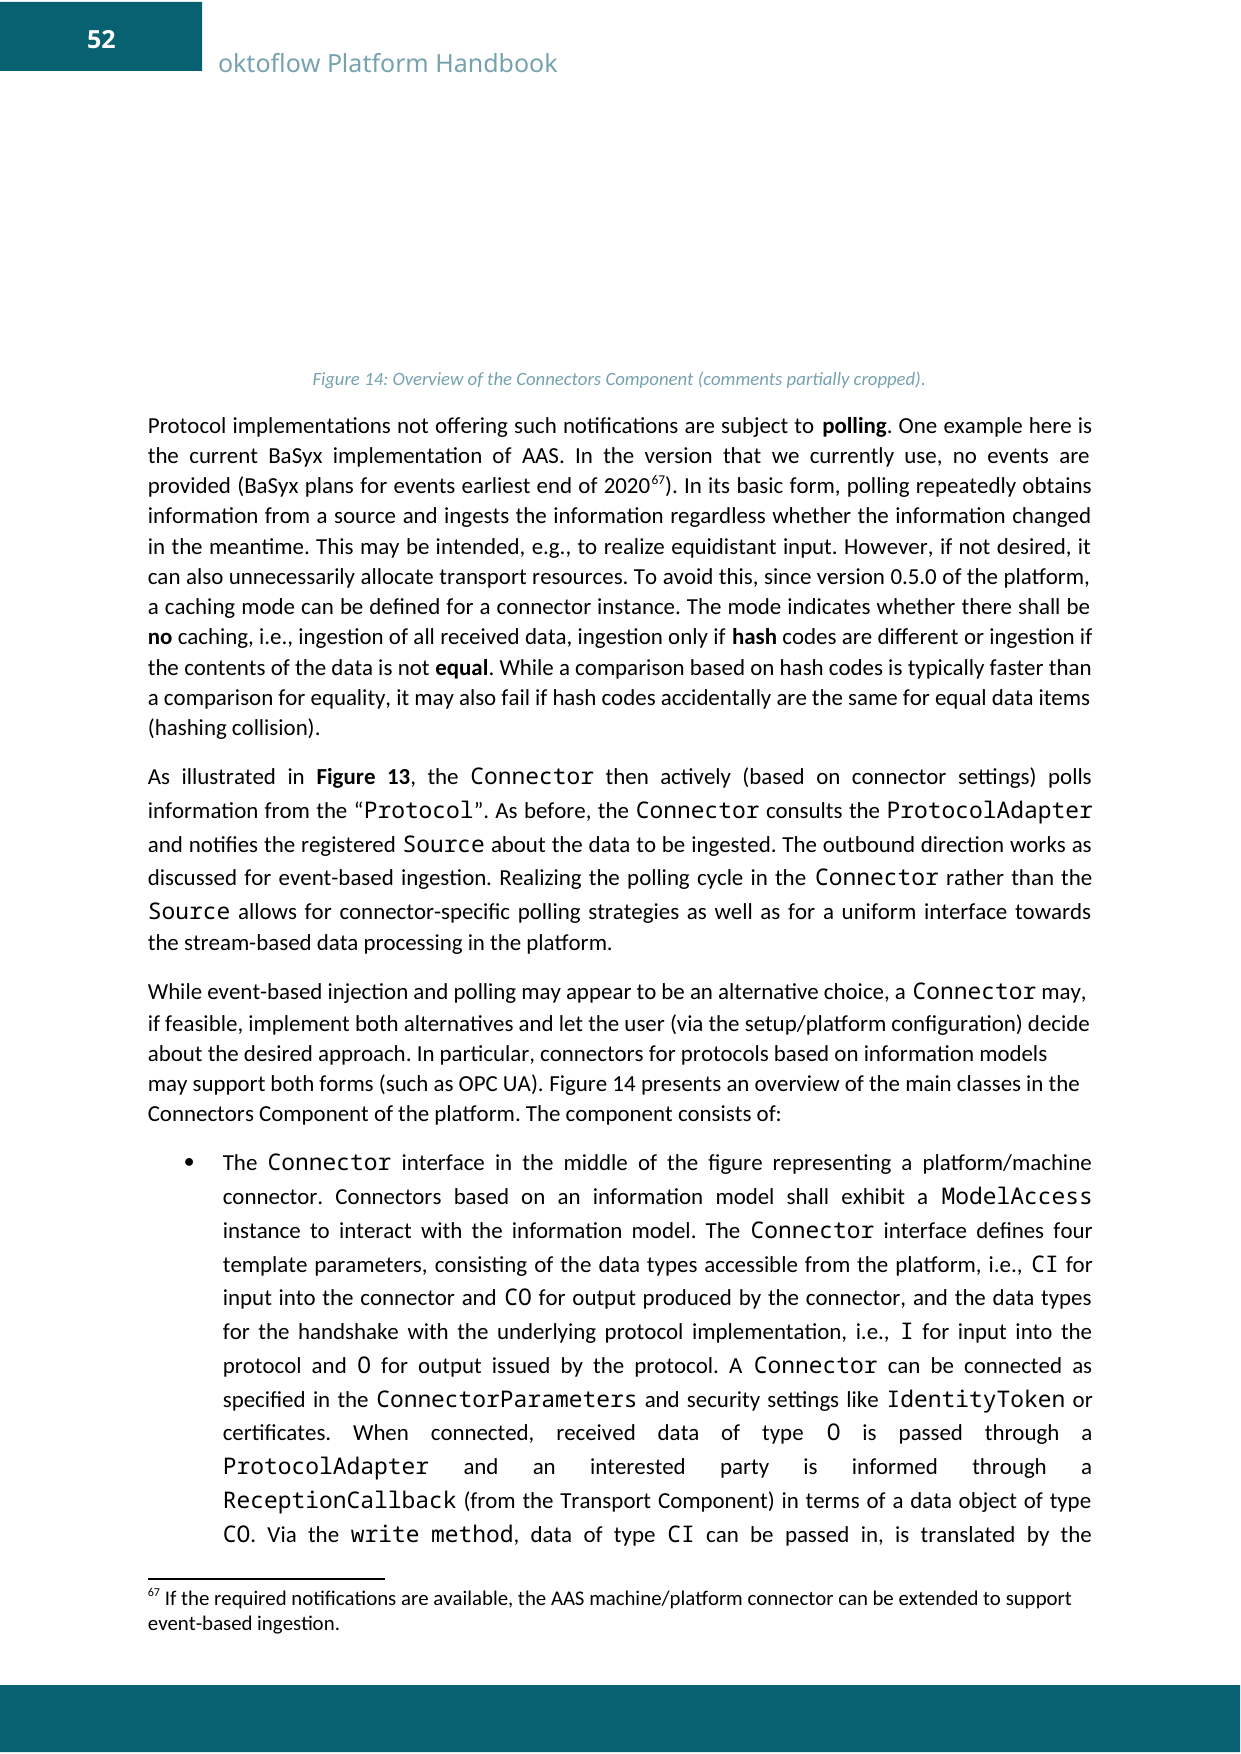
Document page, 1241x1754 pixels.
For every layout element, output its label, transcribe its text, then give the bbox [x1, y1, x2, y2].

text As illustrated in Figure 13, the Connector then actively (based on connector settings) polls information from the “Protocol”. As before, the Connector consults the ProtocolAdapter and notifies the registered Source about the data to be ingested. The outbound direction works as discussed for event-based ingestion. Realizing the polling cycle in the Connector rather than the Source allows for connector-specific polling strategies as well as for a uniform interface towards the stream-based data processing in the platform. [148, 760, 1093, 956]
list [185, 1146, 1093, 1549]
text Figure 14: Overview of the Connectors Component (comments partially cropped). [148, 367, 1093, 390]
text While event-based injection and polling may appear to be an alternative choice, a Connector may, if feasible, implement both alternatives and let the user (via the setup/platform configuration) decide about the desired approach. In particular, connectors for protocols based on information models may support both forms (such as OPC UA). Figure 14 presents an overview of the main classes in the Connectors Component of the platform. The component consists of: [148, 975, 1093, 1127]
text Protocol implementations not offering such notifications are subject to polling. One example here is the current BaSyx implementation of AAS. In the version that we currently use, no events are provided (BaSyx plans for events earliest end of 2020). In its basic form, polling repeatedly obtains information from a source and ingests the information regardless whether the information changed in the meantime. This may be intended, e.g., to realize equidistant input. However, if not desired, it can also unnecessarily allocate transport resources. To avoid this, since version 0.5.0 of the platform, a caching mode can be defined for a connector instance. The mode indicates whether there shall be no caching, i.e., ingestion of all received data, ingestion only if hash codes are different or ingestion if the contents of the data is not equal. While a comparison based on hash codes is typically faster than a comparison for equality, it may also fail if hash codes accidentally are the same for equal data items (hashing collision). [148, 411, 1093, 741]
